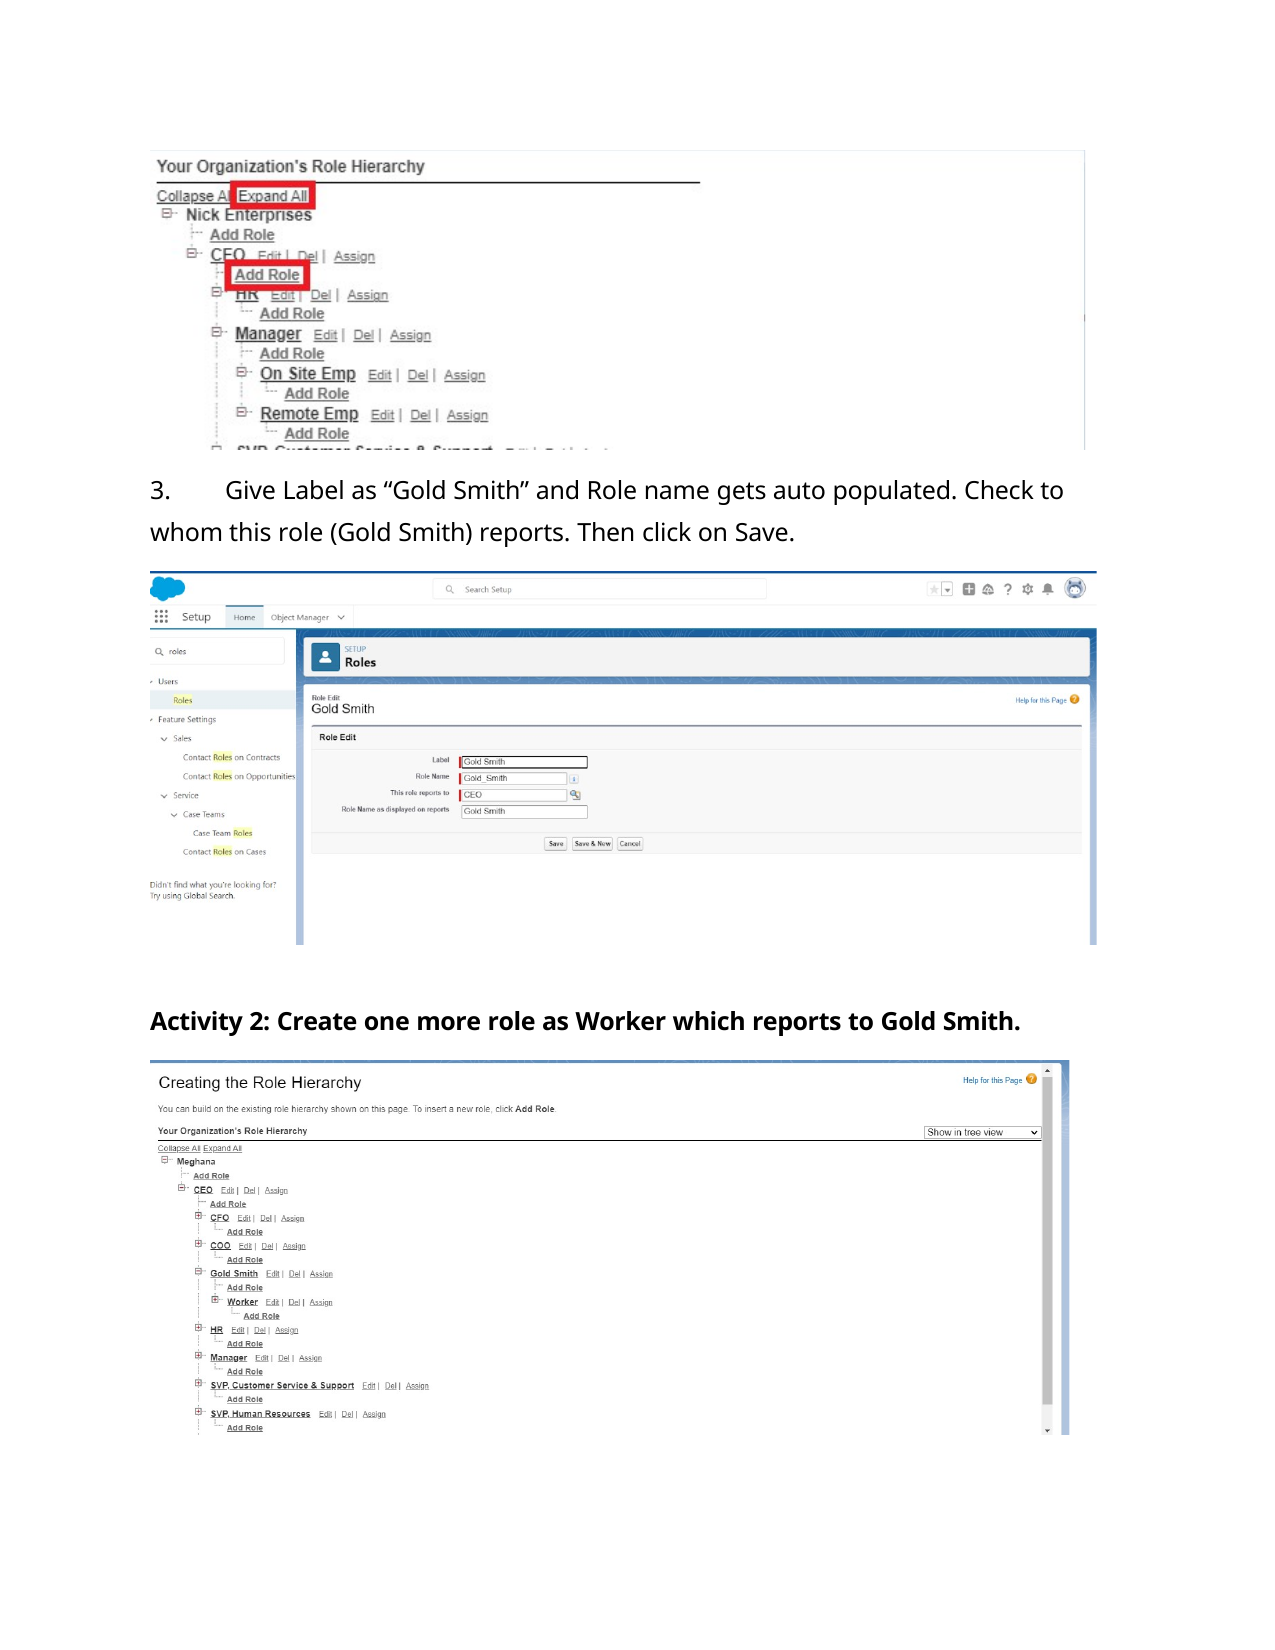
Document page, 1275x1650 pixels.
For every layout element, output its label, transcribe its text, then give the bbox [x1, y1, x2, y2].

picture [150, 1060, 1070, 1435]
text Activity 2: Create one more role as Worker which reports to Gold Smith. [150, 1004, 1200, 1038]
list Give Label as “Gold Smith” and Role name gets auto populated. Check to whom this role (Gold Smith) reports. Then click on Save. [150, 473, 1079, 548]
picture [150, 150, 1086, 450]
picture [150, 571, 1097, 945]
